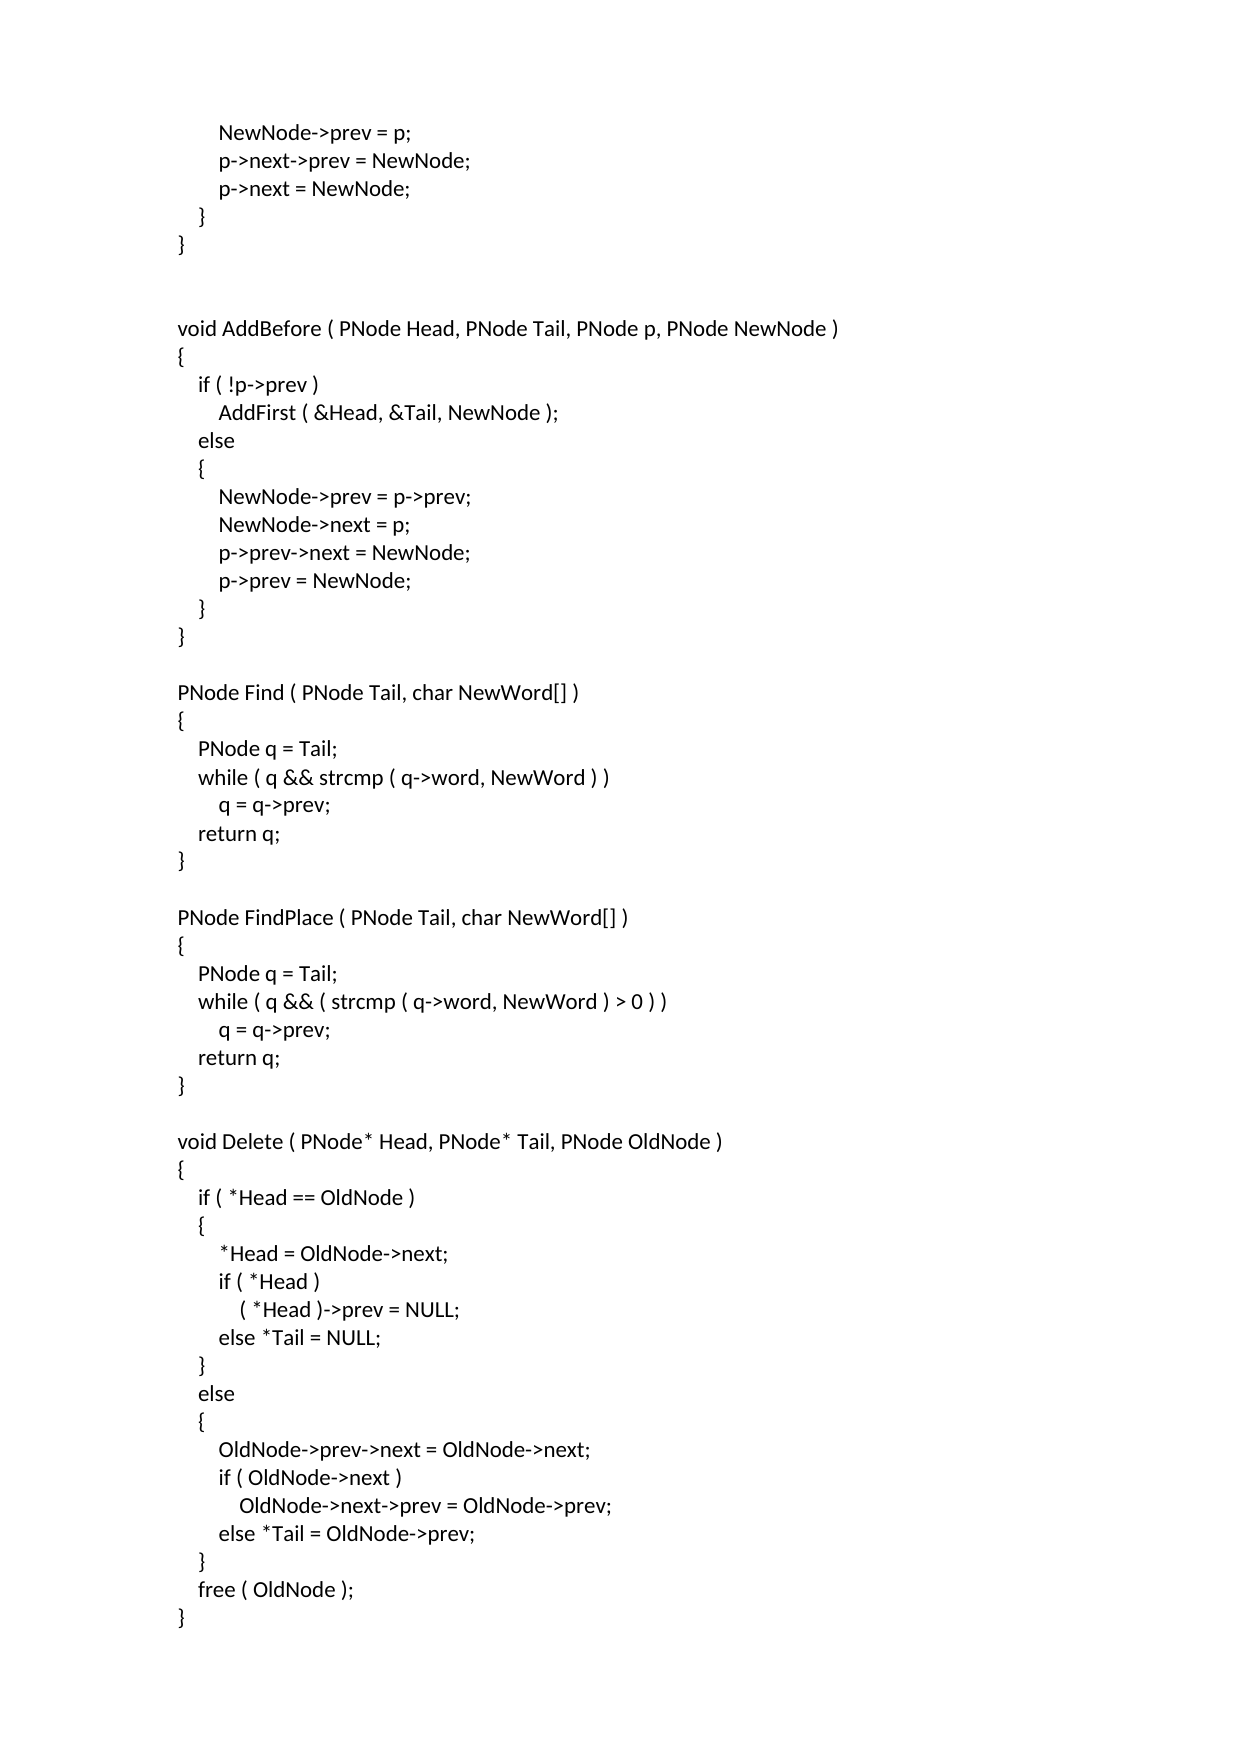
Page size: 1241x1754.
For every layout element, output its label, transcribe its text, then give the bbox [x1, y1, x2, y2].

text p->next = NewNode; [177, 174, 1152, 202]
text } [177, 847, 1152, 875]
text PNode q = Tail; [177, 959, 1152, 987]
text } [177, 1351, 1152, 1379]
text } [177, 594, 1152, 622]
text return q; [177, 819, 1152, 847]
text if ( OldNode->next ) [177, 1463, 1152, 1491]
text { [177, 1211, 1152, 1239]
text p->prev = NewNode; [177, 566, 1152, 594]
text { [177, 1155, 1152, 1183]
text OldNode->prev->next = OldNode->next; [177, 1435, 1152, 1463]
text } [177, 1547, 1152, 1575]
text else [177, 1379, 1152, 1407]
text if ( !p->prev ) [177, 370, 1152, 398]
text { [177, 931, 1152, 959]
text { [177, 1407, 1152, 1435]
text void Delete ( PNode* Head, PNode* Tail, PNode OldNode ) [177, 1127, 1152, 1155]
text void AddBefore ( PNode Head, PNode Tail, PNode p, PNode NewNode ) [177, 314, 1152, 342]
text PNode q = Tail; [177, 734, 1152, 763]
text else *Tail = OldNode->prev; [177, 1519, 1152, 1547]
text while ( q && strcmp ( q->word, NewWord ) ) [177, 763, 1152, 791]
text if ( *Head == OldNode ) [177, 1183, 1152, 1211]
text free ( OldNode ); [177, 1575, 1152, 1603]
text NewNode->prev = p->prev; [177, 482, 1152, 510]
text NewNode->prev = p; [177, 118, 1152, 146]
text PNode Find ( PNode Tail, char NewWord[] ) [177, 678, 1152, 707]
text while ( q && ( strcmp ( q->word, NewWord ) > 0 ) ) [177, 987, 1152, 1015]
text } [177, 622, 1152, 651]
text if ( *Head ) [177, 1267, 1152, 1295]
text else [177, 426, 1152, 454]
text return q; [177, 1043, 1152, 1071]
text } [177, 1603, 1152, 1631]
text } [177, 202, 1152, 230]
text q = q->prev; [177, 791, 1152, 819]
text ( *Head )->prev = NULL; [177, 1295, 1152, 1323]
text q = q->prev; [177, 1015, 1152, 1043]
text PNode FindPlace ( PNode Tail, char NewWord[] ) [177, 903, 1152, 931]
text { [177, 707, 1152, 734]
text { [177, 342, 1152, 370]
text OldNode->next->prev = OldNode->prev; [177, 1491, 1152, 1519]
text { [177, 454, 1152, 482]
text NewNode->next = p; [177, 510, 1152, 538]
text p->prev->next = NewNode; [177, 538, 1152, 566]
text } [177, 1071, 1152, 1099]
text else *Tail = NULL; [177, 1323, 1152, 1351]
text } [177, 230, 1152, 258]
text *Head = OldNode->next; [177, 1239, 1152, 1267]
text AddFirst ( &Head, &Tail, NewNode ); [177, 398, 1152, 426]
text p->next->prev = NewNode; [177, 146, 1152, 174]
